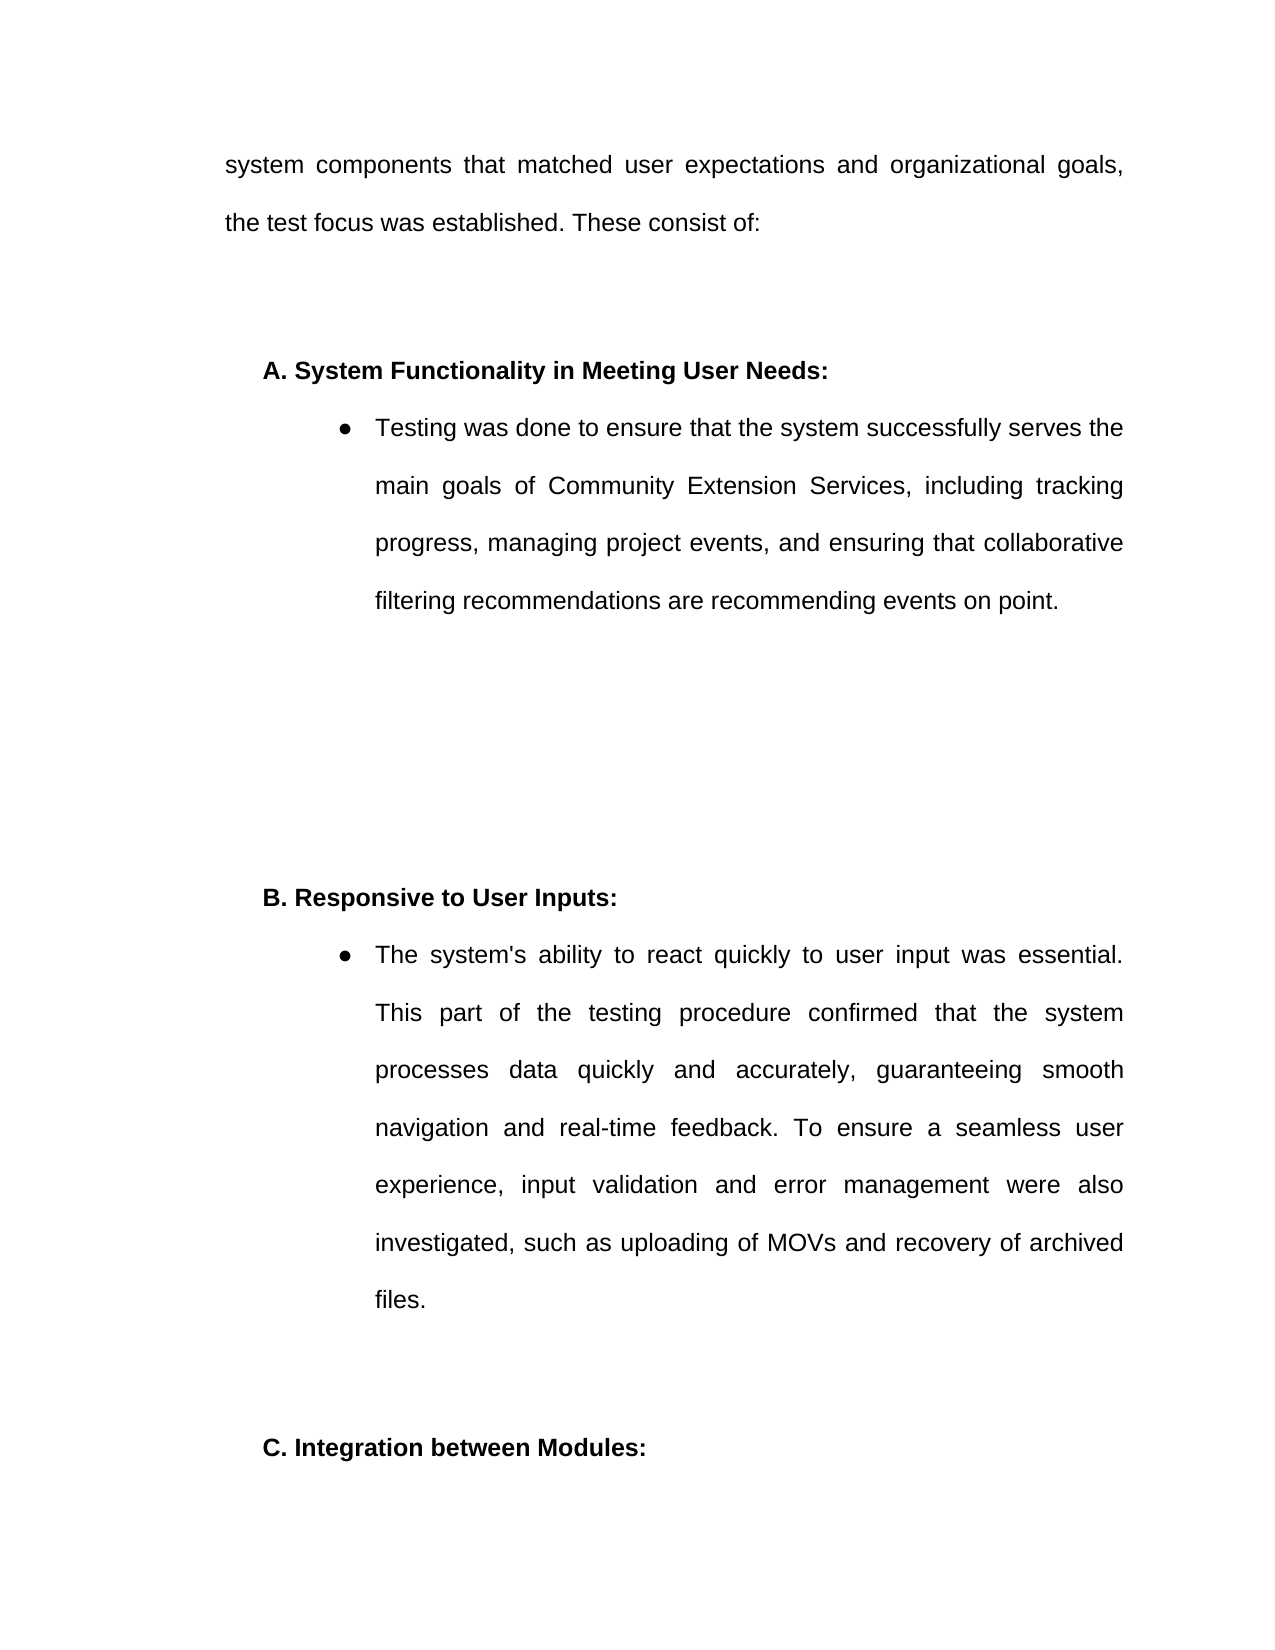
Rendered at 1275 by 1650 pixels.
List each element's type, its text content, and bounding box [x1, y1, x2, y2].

text B. Responsive to User Inputs: [262, 882, 1125, 911]
list The system's ability to react quickly to user input was essential. This part of the testing procedure confirmed that the system processes data quickly and accurately, guaranteeing smooth navigation and real-time feedback. To ensure a seamless user experience, input validation and error management were also investigated, such as uploading of MOVs and recovery of archived files. [337, 940, 1125, 1314]
list Testing was done to ensure that the system successfully serves the main goals of Community Extension Services, including tracking progress, managing project events, and ensuring that collaborative filtering recommendations are recommending events on point. [337, 413, 1125, 614]
text A. System Functionality in Meeting User Needs: [262, 356, 1125, 384]
text C. Integration between Modules: [262, 1433, 1125, 1462]
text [225, 150, 1125, 236]
